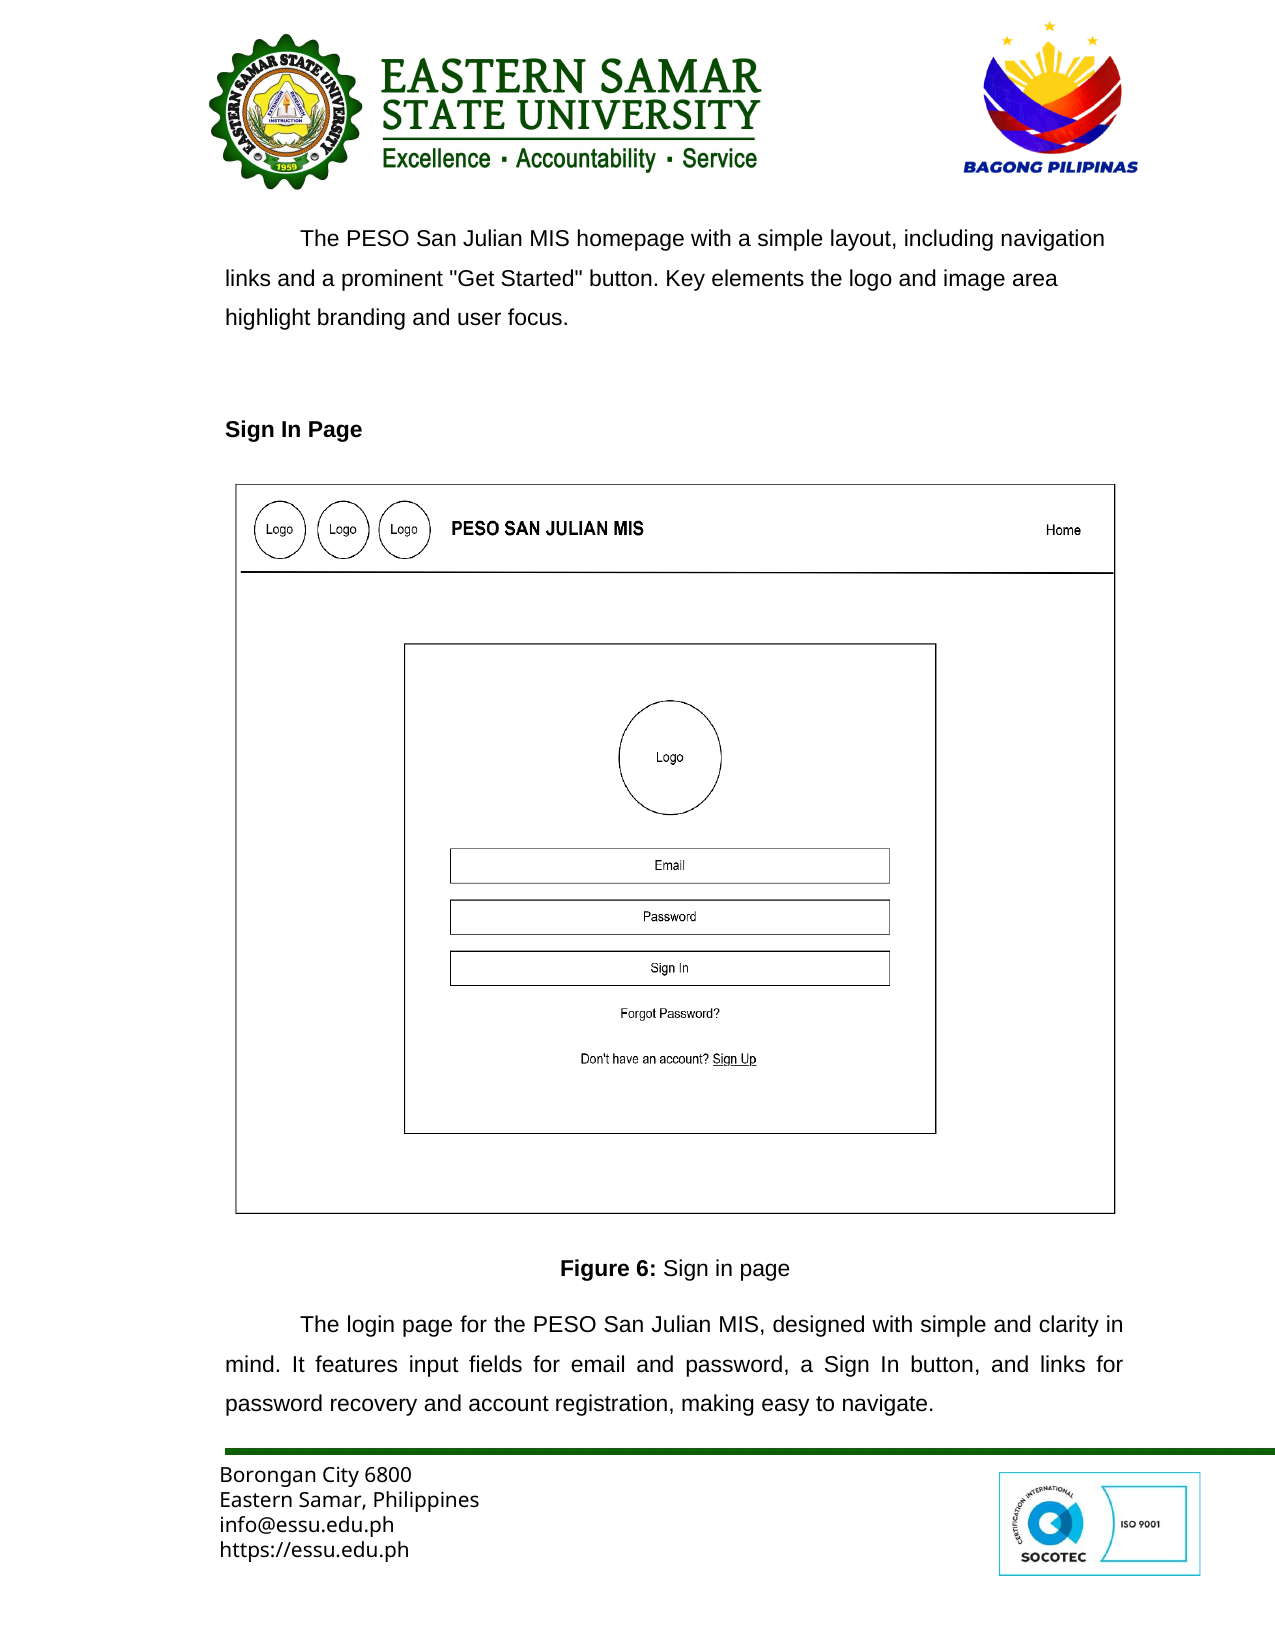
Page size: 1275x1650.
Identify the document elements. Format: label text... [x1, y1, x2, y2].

picture [195, 22, 779, 202]
picture [998, 1472, 1201, 1576]
picture [225, 1446, 1275, 1457]
picture [958, 18, 1142, 177]
text The PESO San Julian MIS homepage with a simple layout, including navigation links and a prominent "Get Started" button. Key elements the logo and image area highlight branding and user focus. [225, 225, 1125, 330]
picture [225, 472, 1125, 1225]
text Figure 6: Sign in page [225, 1255, 1125, 1281]
text The login page for the PESO San Julian MIS, designed with simple and clarity in mind. It features input fields for email and password, a Sign In button, and links for password recovery and account registration, making easy to navigate. [225, 1311, 1125, 1416]
text Sign In Page [225, 416, 1125, 443]
